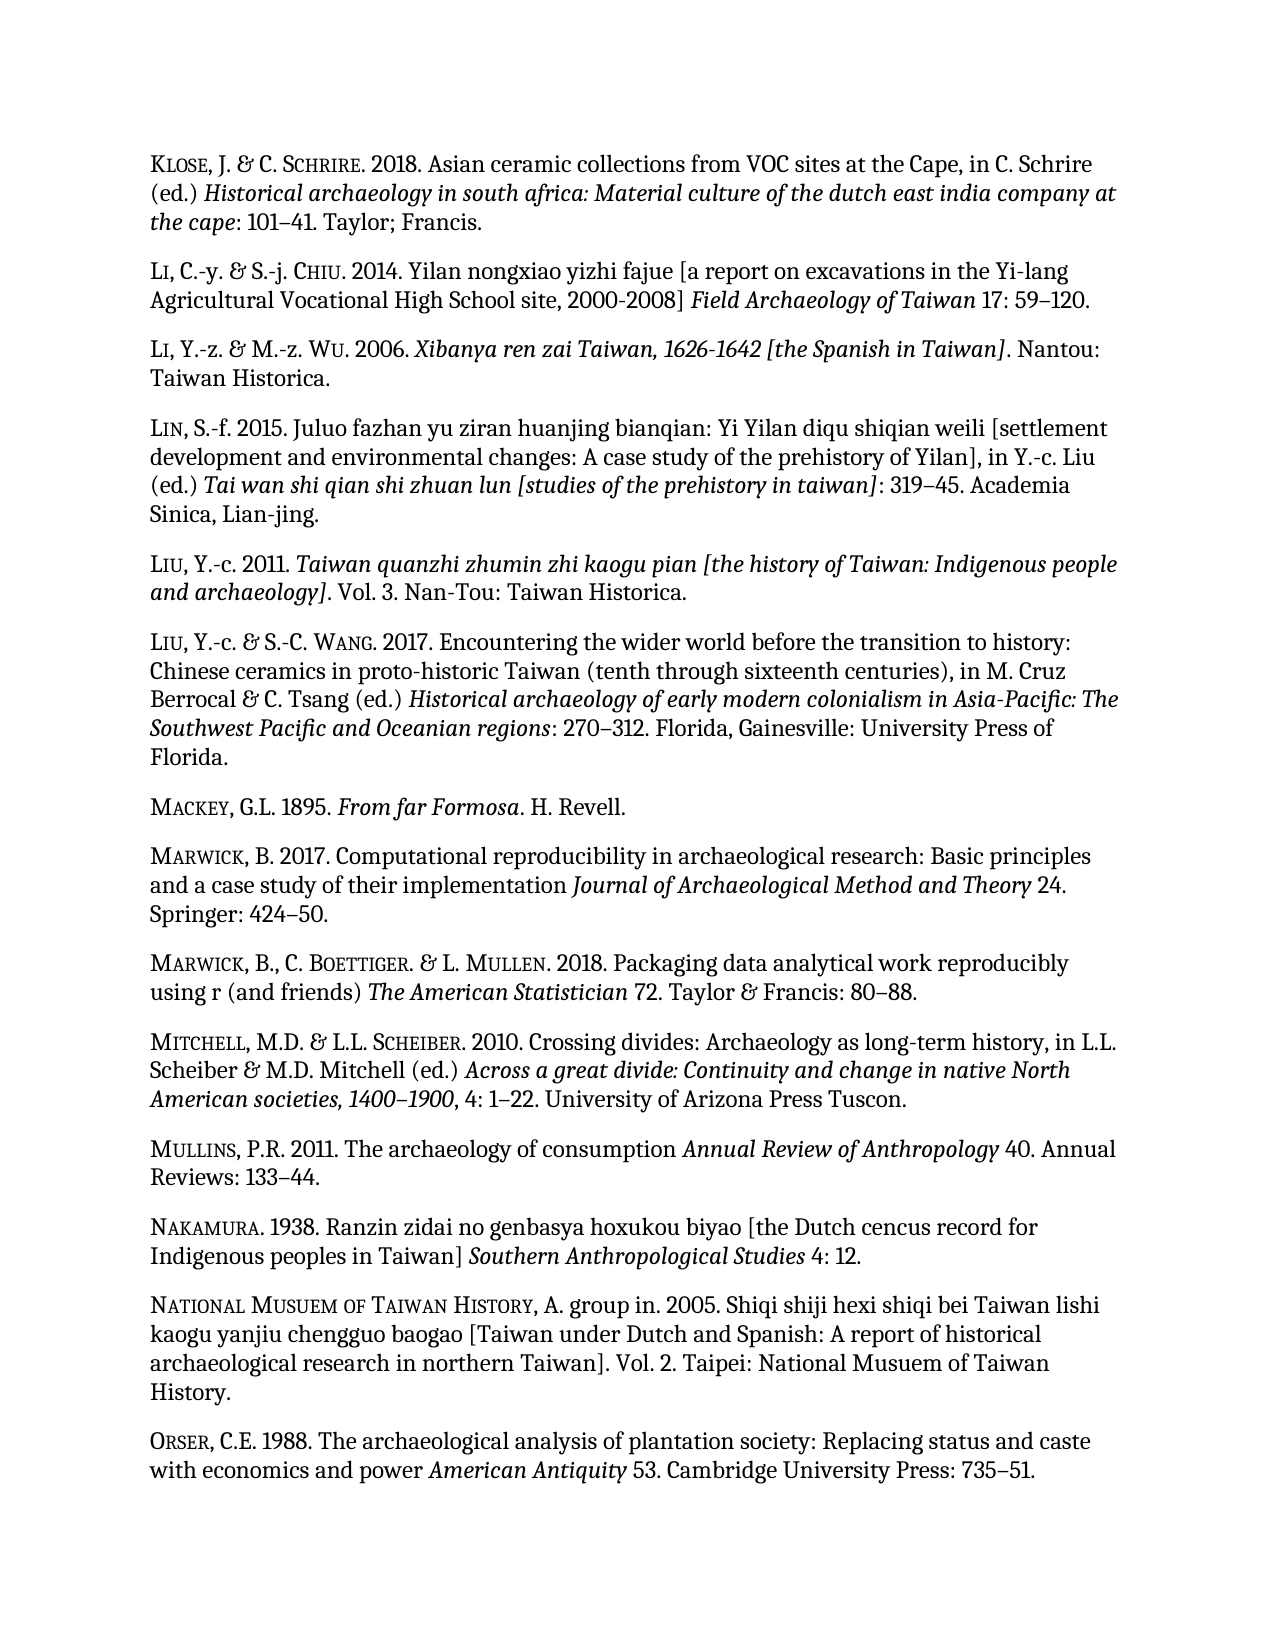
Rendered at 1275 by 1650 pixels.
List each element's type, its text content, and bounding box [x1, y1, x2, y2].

text Li, Y.-z. & M.-z. Wu. 2006. Xibanya ren zai Taiwan, 1626-1642 [the Spanish in Taiwan]. Nantou: Taiwan Historica. [150, 335, 1125, 393]
text Li, C.-y. & S.-j. Chiu. 2014. Yilan nongxiao yizhi fajue [a report on excavations in the Yi-lang Agricultural Vocational High School site, 2000-2008] Field Archaeology of Taiwan 17: 59–120. [150, 257, 1125, 314]
text Nakamura. 1938. Ranzin zidai no genbasya hoxukou biyao [the Dutch cencus record for Indigenous peoples in Taiwan] Southern Anthropological Studies 4: 12. [150, 1213, 1125, 1270]
text Liu, Y.-c. 2011. Taiwan quanzhi zhumin zhi kaogu pian [the history of Taiwan: Indigenous people and archaeology]. Vol. 3. Nan-Tou: Taiwan Historica. [150, 549, 1125, 607]
text Liu, Y.-c. & S.-C. Wang. 2017. Encountering the wider world before the transition to history: Chinese ceramics in proto-historic Taiwan (tenth through sixteenth centuries), in M. Cruz Berrocal & C. Tsang (ed.) Historical archaeology of early modern colonialism in Asia-Pacific: The Southwest Pacific and Oceanian regions: 270–312. Florida, Gainesville: University Press of Florida. [150, 628, 1125, 772]
text Marwick, B., C. Boettiger. & L. Mullen. 2018. Packaging data analytical work reproducibly using r (and friends) The American Statistician 72. Taylor & Francis: 80–88. [150, 949, 1125, 1007]
text Mackey, G.L. 1895. From far Formosa. H. Revell. [150, 792, 1125, 821]
text Mitchell, M.D. & L.L. Scheiber. 2010. Crossing divides: Archaeology as long-term history, in L.L. Scheiber & M.D. Mitchell (ed.) Across a great divide: Continuity and change in native North American societies, 1400–1900, 4: 1–22. University of Arizona Press Tuscon. [150, 1027, 1125, 1114]
text Klose, J. & C. Schrire. 2018. Asian ceramic collections from VOC sites at the Cape, in C. Schrire (ed.) Historical archaeology in south africa: Material culture of the dutch east india company at the cape: 101–41. Taylor; Francis. [150, 150, 1125, 236]
text Mullins, P.R. 2011. The archaeology of consumption Annual Review of Anthropology 40. Annual Reviews: 133–44. [150, 1134, 1125, 1192]
text Marwick, B. 2017. Computational reproducibility in archaeological research: Basic principles and a case study of their implementation Journal of Archaeological Method and Theory 24. Springer: 424–50. [150, 842, 1125, 928]
text National Musuem of Taiwan History, A. group in. 2005. Shiqi shiji hexi shiqi bei Taiwan lishi kaogu yanjiu chengguo baogao [Taiwan under Dutch and Spanish: A report of historical archaeological research in northern Taiwan]. Vol. 2. Taipei: National Musuem of Taiwan History. [150, 1291, 1125, 1406]
text Orser, C.E. 1988. The archaeological analysis of plantation society: Replacing status and caste with economics and power American Antiquity 53. Cambridge University Press: 735–51. [150, 1427, 1125, 1484]
text Lin, S.-f. 2015. Juluo fazhan yu ziran huanjing bianqian: Yi Yilan diqu shiqian weili [settlement development and environmental changes: A case study of the prehistory of Yilan], in Y.-c. Liu (ed.) Tai wan shi qian shi zhuan lun [studies of the prehistory in taiwan]: 319–45. Academia Sinica, Lian-jing. [150, 414, 1125, 529]
